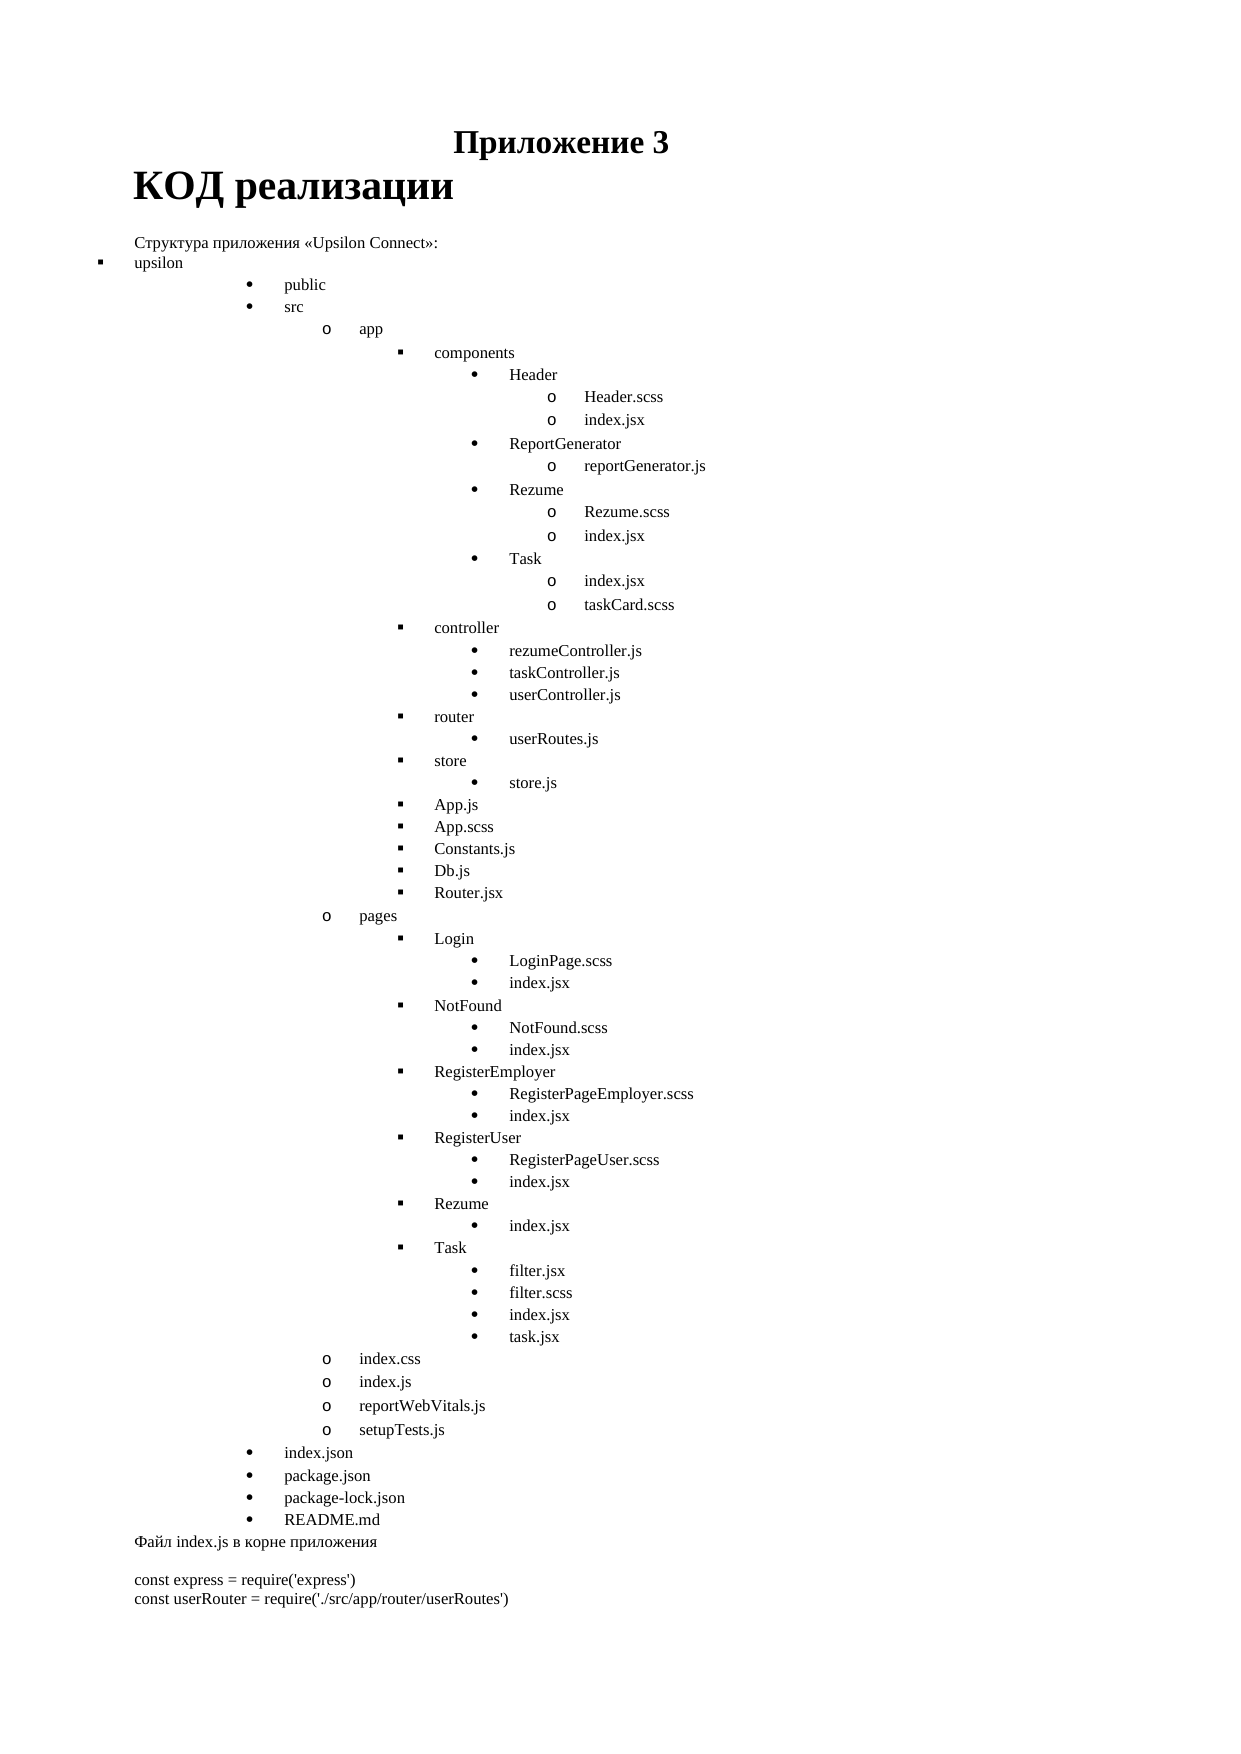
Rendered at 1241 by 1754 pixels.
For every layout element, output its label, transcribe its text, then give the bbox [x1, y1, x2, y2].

list index.jsx [547, 571, 1063, 592]
list Login [397, 929, 1063, 948]
list reportWebVitals.js [322, 1396, 1063, 1417]
list index.json [247, 1443, 1063, 1462]
text Файл index.js в корне приложения [59, 1532, 1063, 1551]
list App.js [397, 795, 1063, 814]
list taskController.js [472, 662, 1063, 682]
list userRoutes.js [472, 729, 1063, 748]
list LoginPage.scss [472, 951, 1063, 970]
list index.jsx [547, 410, 1063, 431]
list rezumeController.js [472, 640, 1063, 660]
list index.jsx [472, 1216, 1063, 1235]
list Task [397, 1238, 1063, 1257]
list Rezume [397, 1194, 1063, 1213]
text Приложение 3 [59, 122, 1063, 160]
text const express = require('express') [59, 1570, 1063, 1589]
list Rezume [472, 479, 1063, 499]
text КОД реализации [59, 160, 1063, 208]
list Task [472, 549, 1063, 568]
text Структура приложения «Upsilon Connect»: [59, 233, 1063, 252]
list index.jsx [547, 525, 1063, 546]
list setupTests.js [322, 1419, 1063, 1440]
list Header.scss [547, 387, 1063, 407]
list README.md [247, 1509, 1063, 1529]
list store [397, 751, 1063, 770]
text const userRouter = require('./src/app/router/userRoutes') [59, 1589, 1063, 1608]
list index.jsx [472, 1039, 1063, 1059]
list Header [472, 364, 1063, 384]
list index.jsx [472, 973, 1063, 992]
list public [247, 274, 1063, 294]
list userController.js [472, 684, 1063, 704]
list store.js [472, 773, 1063, 792]
list router [397, 707, 1063, 726]
list RegisterPageEmployer.scss [472, 1084, 1063, 1103]
list index.js [322, 1372, 1063, 1393]
list NotFound.scss [472, 1017, 1063, 1037]
list filter.scss [472, 1282, 1063, 1302]
list index.jsx [472, 1172, 1063, 1191]
list filter.jsx [472, 1260, 1063, 1279]
list components [397, 342, 1063, 362]
list pages [322, 905, 1063, 926]
list index.jsx [472, 1304, 1063, 1324]
list reportGenerator.js [547, 456, 1063, 477]
list NotFound [397, 995, 1063, 1014]
list App.scss [397, 817, 1063, 836]
list app [322, 319, 1063, 339]
list src [247, 297, 1063, 316]
list Router.jsx [397, 883, 1063, 903]
list package.json [247, 1465, 1063, 1484]
list RegisterPageUser.scss [472, 1150, 1063, 1169]
list upsilon [97, 252, 1063, 272]
list taskCard.scss [547, 595, 1063, 615]
list Constants.js [397, 839, 1063, 858]
list RegisterEmployer [397, 1062, 1063, 1081]
list ReportGenerator [472, 434, 1063, 453]
list task.jsx [472, 1327, 1063, 1346]
list index.css [322, 1349, 1063, 1369]
list Db.js [397, 861, 1063, 881]
list package-lock.json [247, 1487, 1063, 1507]
list Rezume.scss [547, 502, 1063, 522]
list index.jsx [472, 1106, 1063, 1125]
list controller [397, 618, 1063, 638]
list RegisterUser [397, 1128, 1063, 1147]
